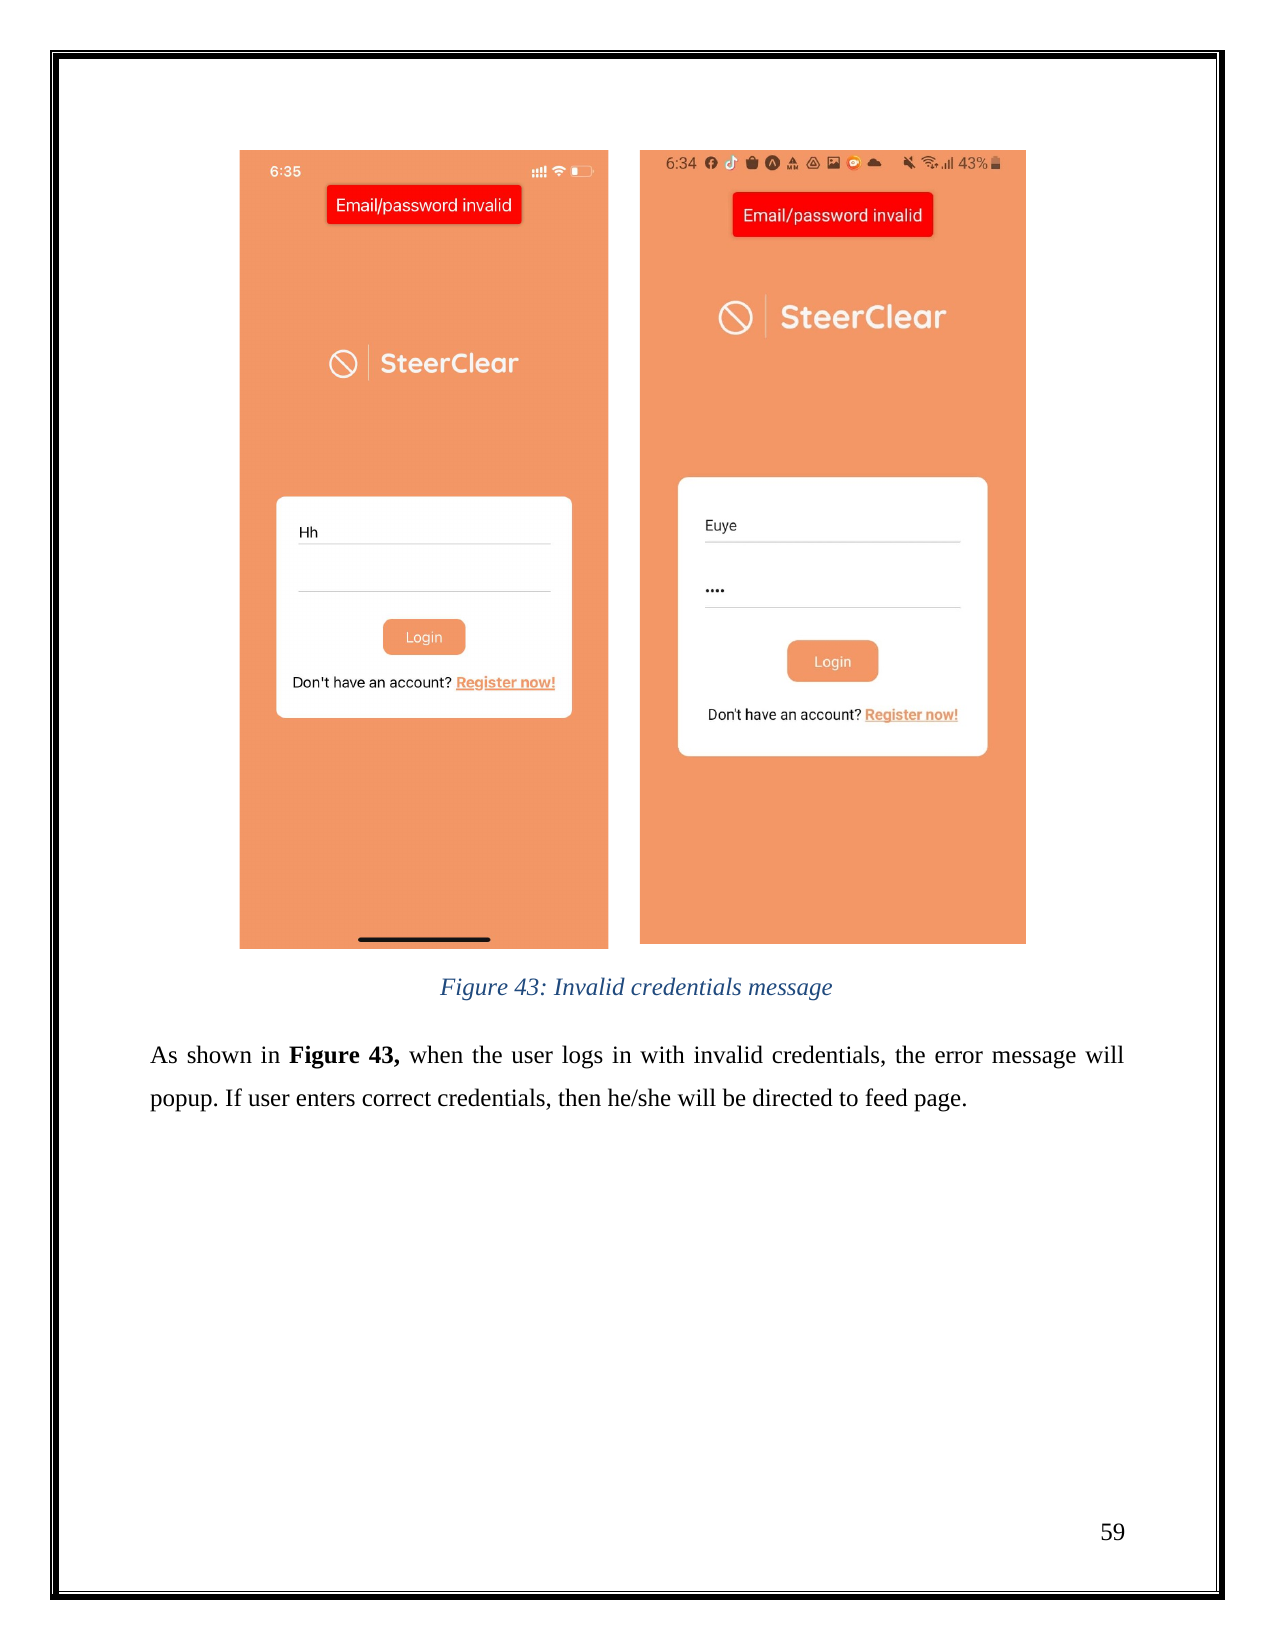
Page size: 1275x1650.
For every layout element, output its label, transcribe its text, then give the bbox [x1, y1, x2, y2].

table_header [629, 150, 1047, 972]
picture [239, 150, 609, 949]
table_header [228, 150, 629, 972]
text As shown in Figure 43, when the user logs in with invalid credentials, the error message will popup. If user enters correct credentials, then he/she will be directed to feed page. [150, 1040, 1125, 1112]
text Figure 43: Invalid credentials message [150, 972, 1125, 1001]
picture [639, 150, 1026, 944]
